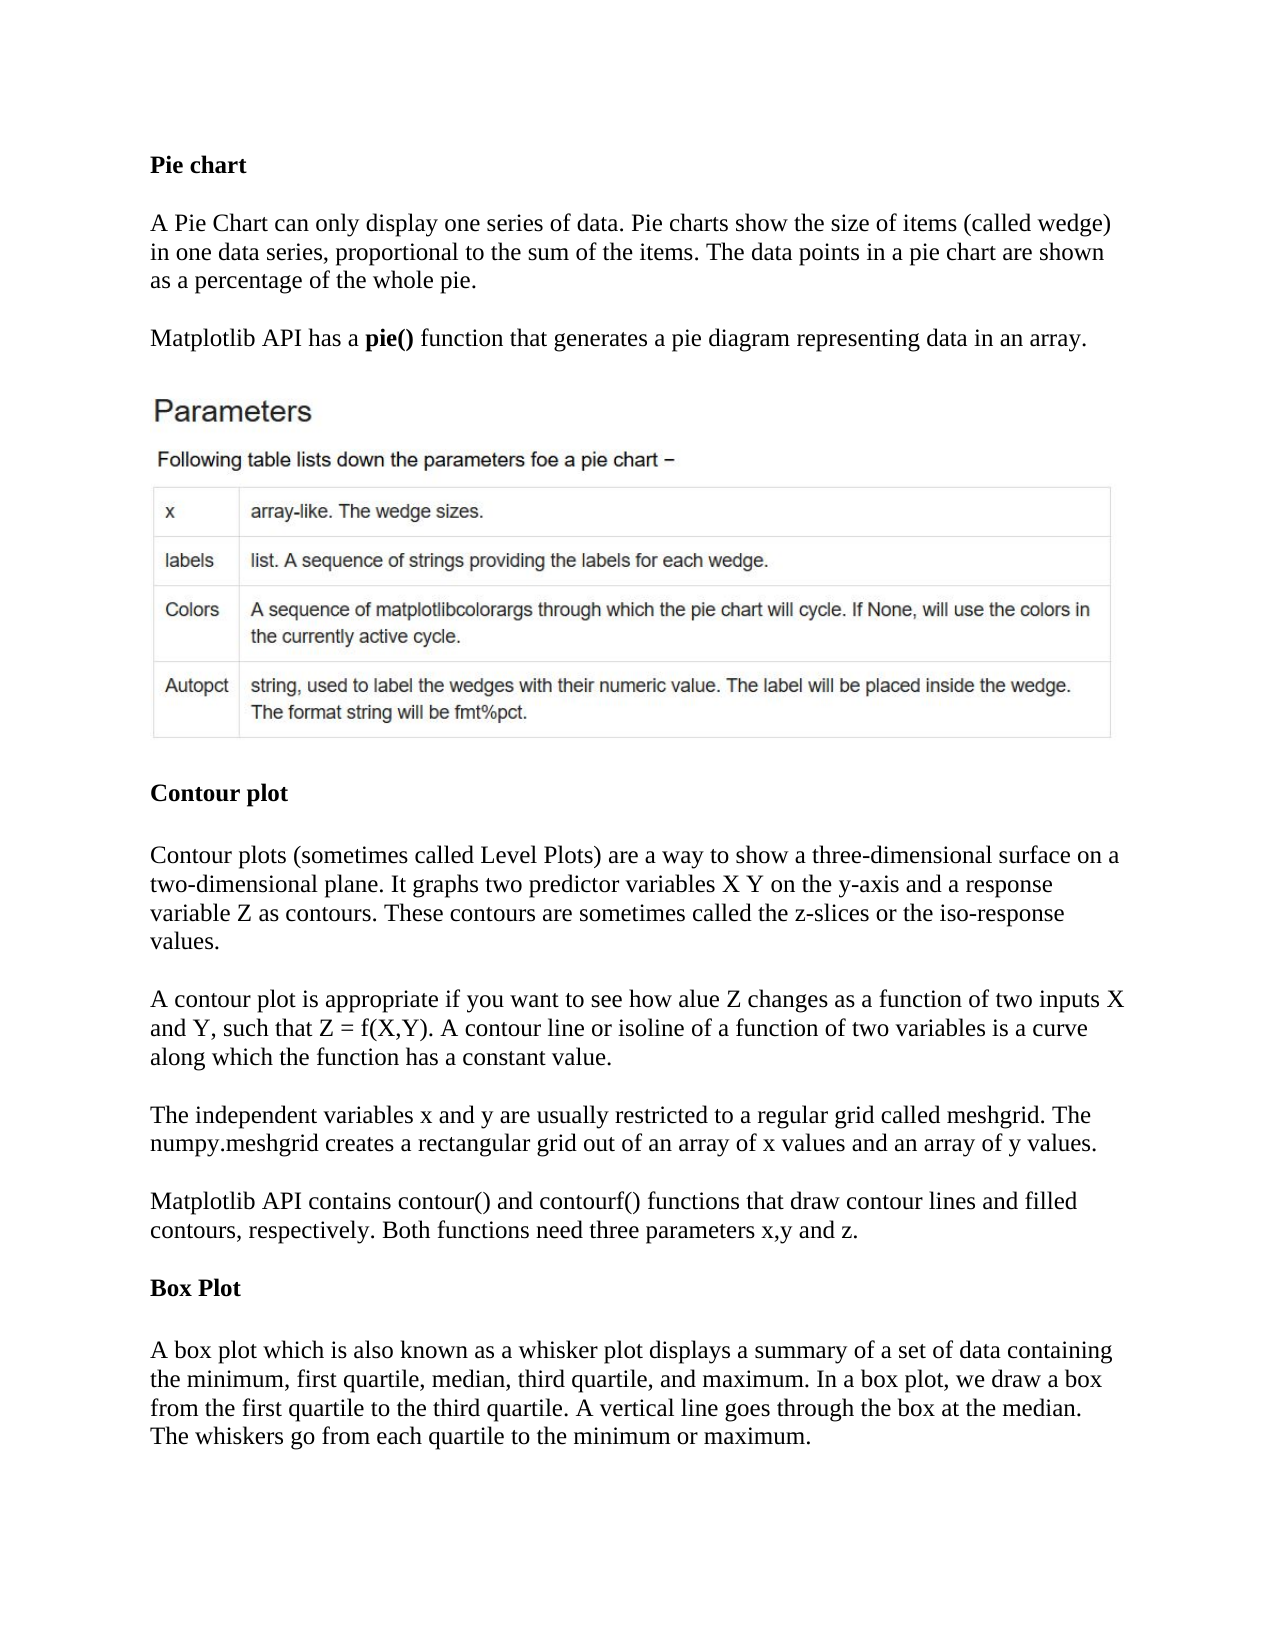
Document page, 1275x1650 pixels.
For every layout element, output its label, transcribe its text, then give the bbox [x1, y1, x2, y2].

text A box plot which is also known as a whisker plot displays a summary of a set of data containing the minimum, first quartile, median, third quartile, and maximum. In a box plot, we draw a box from the first quartile to the third quartile. A vertical line goes through the box at the median. The whiskers go from each quartile to the minimum or maximum. [150, 1335, 1125, 1450]
text Box Plot [150, 1273, 1125, 1302]
text Matplotlib API has a pie() function that generates a pie diagram representing data in an array. [150, 323, 1125, 352]
text Matplotlib API contains contour() and contourf() functions that draw contour lines and filled contours, respectively. Both functions need three parameters x,y and z. [150, 1186, 1125, 1244]
text Contour plot [150, 778, 1125, 807]
picture [150, 381, 1125, 753]
text Pie chart [150, 150, 1125, 179]
text The independent variables x and y are usually restricted to a regular grid called meshgrid. The numpy.meshgrid creates a rectangular grid out of an array of x values and an array of y values. [150, 1100, 1125, 1157]
text A Pie Chart can only display one series of data. Pie charts show the size of items (called wedge) in one data series, proportional to the sum of the items. The data points in a pie chart are shown as a percentage of the whole pie. [150, 208, 1125, 294]
text Contour plots (sometimes called Level Plots) are a way to show a three-dimensional surface on a two-dimensional plane. It graphs two predictor variables X Y on the y-axis and a response variable Z as contours. These contours are sometimes called the z-slices or the iso-response values. [150, 840, 1125, 955]
text A contour plot is appropriate if you want to see how alue Z changes as a function of two inputs X and Y, such that Z = f(X,Y). A contour line or isoline of a function of two variables is a curve along which the function has a constant value. [150, 984, 1125, 1071]
